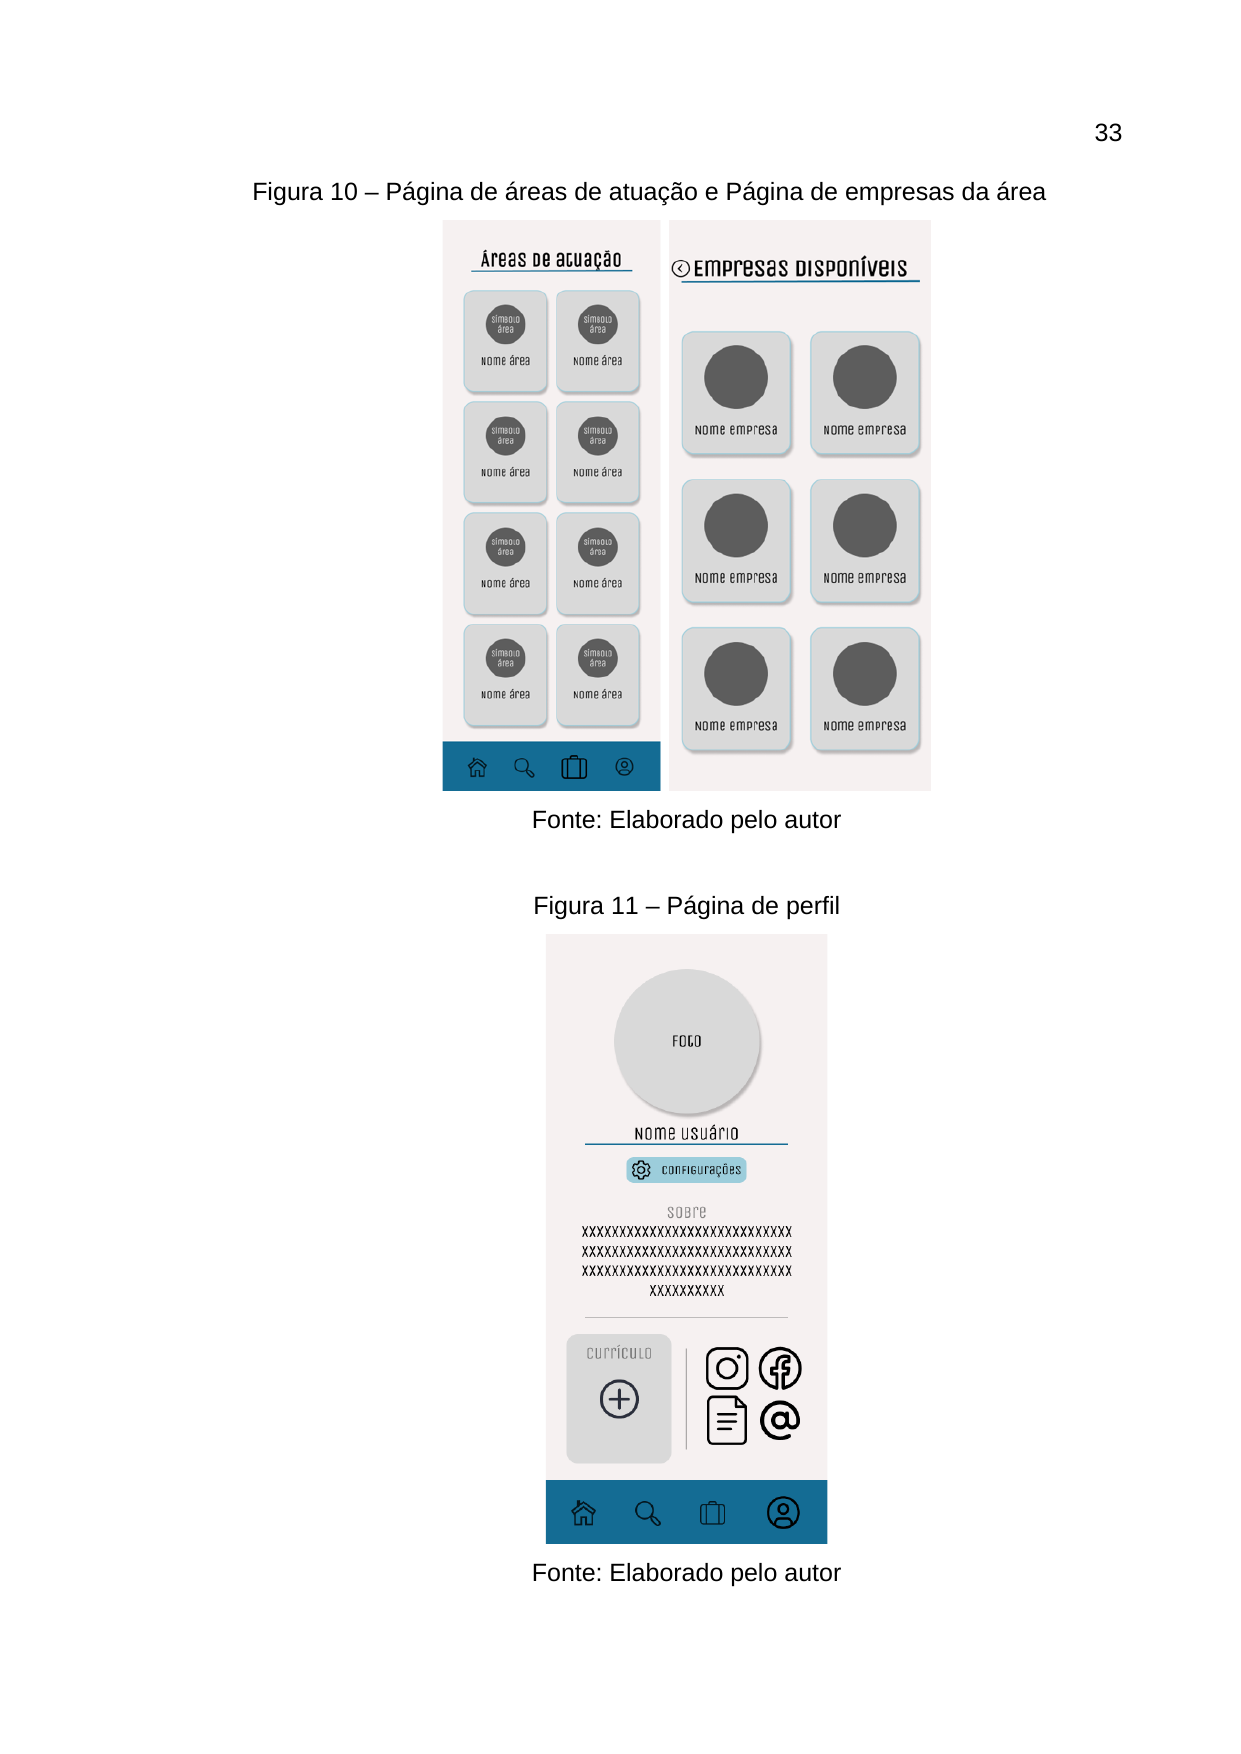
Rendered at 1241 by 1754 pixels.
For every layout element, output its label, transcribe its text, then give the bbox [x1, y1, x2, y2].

text Fonte: Elaborado pelo autor [177, 805, 1122, 834]
text Fonte: Elaborado pelo autor [177, 1557, 1122, 1586]
picture [545, 934, 828, 1544]
picture [442, 220, 931, 791]
